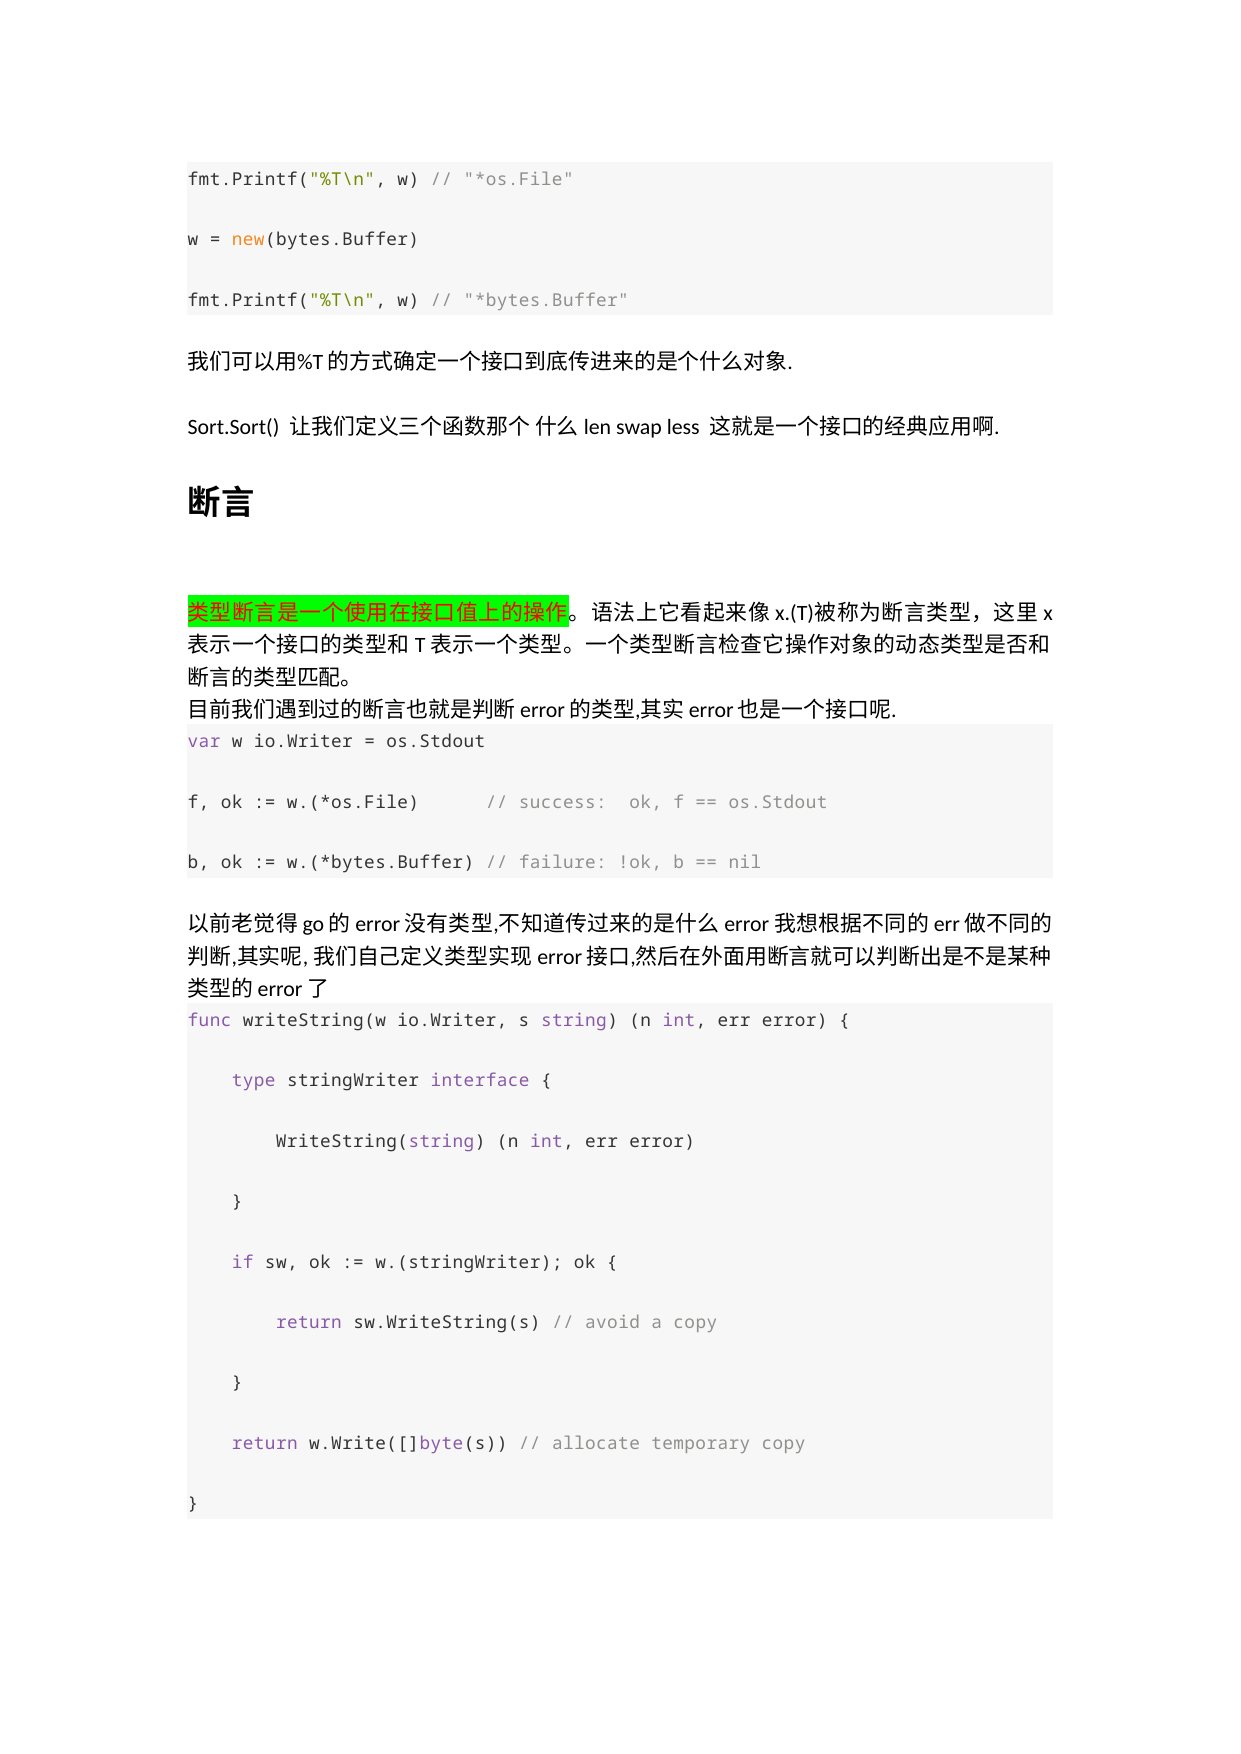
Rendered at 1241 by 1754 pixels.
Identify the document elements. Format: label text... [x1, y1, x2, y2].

text 我们可以用%T的方式确定一个接口到底传进来的是个什么对象. [187, 343, 1053, 376]
subtitle 断言 [187, 468, 1053, 533]
text f, ok := w.(*os.File) // success: ok, f == os.Stdout [187, 785, 1053, 817]
text fmt.Printf("%T\n", w) // "*os.File" [187, 162, 1053, 194]
text if sw, ok := w.(stringWriter); ok { [187, 1245, 1053, 1277]
text } [187, 1366, 1053, 1398]
text WriteString(string) (n int, err error) [187, 1124, 1053, 1157]
text } [187, 1184, 1053, 1217]
text 目前我们遇到过的断言也就是判断error的类型,其实error也是一个接口呢. [187, 692, 1053, 724]
text return w.Write([]byte(s)) // allocate temporary copy [187, 1426, 1053, 1459]
text w = new(bytes.Buffer) [187, 222, 1053, 255]
text return sw.WriteString(s) // avoid a copy [187, 1305, 1053, 1338]
text func writeString(w io.Writer, s string) (n int, err error) { [187, 1003, 1053, 1036]
text fmt.Printf("%T\n", w) // "*bytes.Buffer" [187, 283, 1053, 315]
text 类型断言是一个使用在接口值上的操作。语法上它看起来像x.(T)被称为断言类型，这里x表示一个接口的类型和T表示一个类型。一个类型断言检查它操作对象的动态类型是否和断言的类型匹配。 [187, 594, 1053, 692]
text b, ok := w.(*bytes.Buffer) // failure: !ok, b == nil [187, 845, 1053, 878]
text } [187, 1487, 1053, 1519]
text type stringWriter interface { [187, 1064, 1053, 1096]
text 以前老觉得go的error没有类型,不知道传过来的是什么error 我想根据不同的err做不同的判断,其实呢, 我们自己定义类型实现error接口,然后在外面用断言就可以判断出是不是某种类型的error了 [187, 906, 1053, 1003]
text var w io.Writer = os.Stdout [187, 724, 1053, 757]
text Sort.Sort() 让我们定义三个函数那个 什么 len swap less 这就是一个接口的经典应用啊. [187, 408, 1053, 441]
